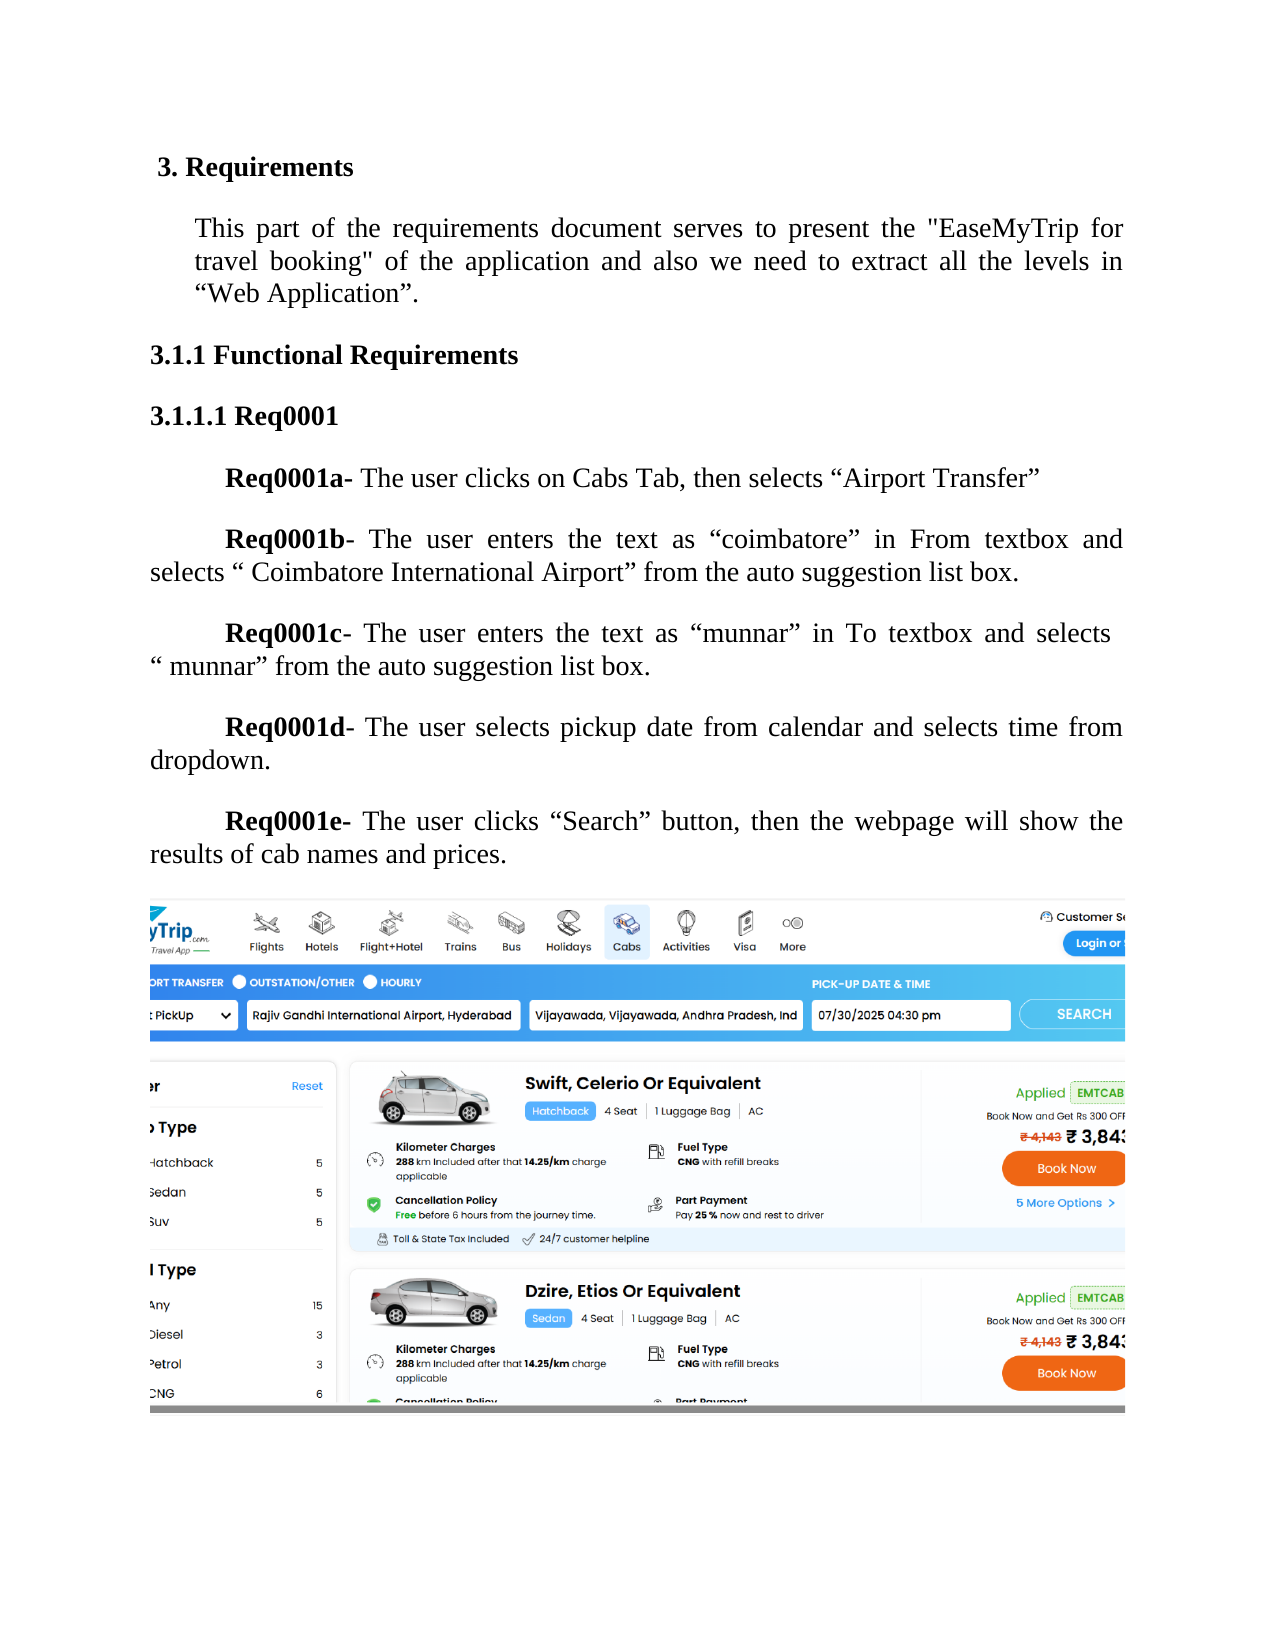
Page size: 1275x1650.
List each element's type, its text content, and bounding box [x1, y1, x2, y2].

text This part of the requirements document serves to present the "EaseMyTrip for travel booking" of the application and also we need to extract all the levels in “Web Application”. [194, 212, 1125, 309]
text Req0001d- The user selects pickup date from calendar and selects time from dropdown. [150, 711, 1125, 775]
text 3.1.1.1 Req0001 [150, 399, 1125, 432]
text 3.1.1 Functional Requirements [150, 338, 1125, 370]
text 3. Requirements [150, 150, 1125, 182]
text Req0001a- The user clicks on Cabs Tab, then selects “Airport Transfer” [150, 461, 1125, 493]
text Req0001c- The user enters the text as “munnar” in To textbox and selects “ munnar” from the auto suggestion list box. [150, 617, 1125, 681]
picture [150, 898, 1125, 1416]
text Req0001e- The user clicks “Search” button, then the webpage will show the results of cab names and prices. [150, 804, 1125, 869]
text Req0001b- The user enters the text as “coimbatore” in From textbox and selects “ Coimbatore International Airport” from the auto suggestion list box. [150, 523, 1125, 587]
